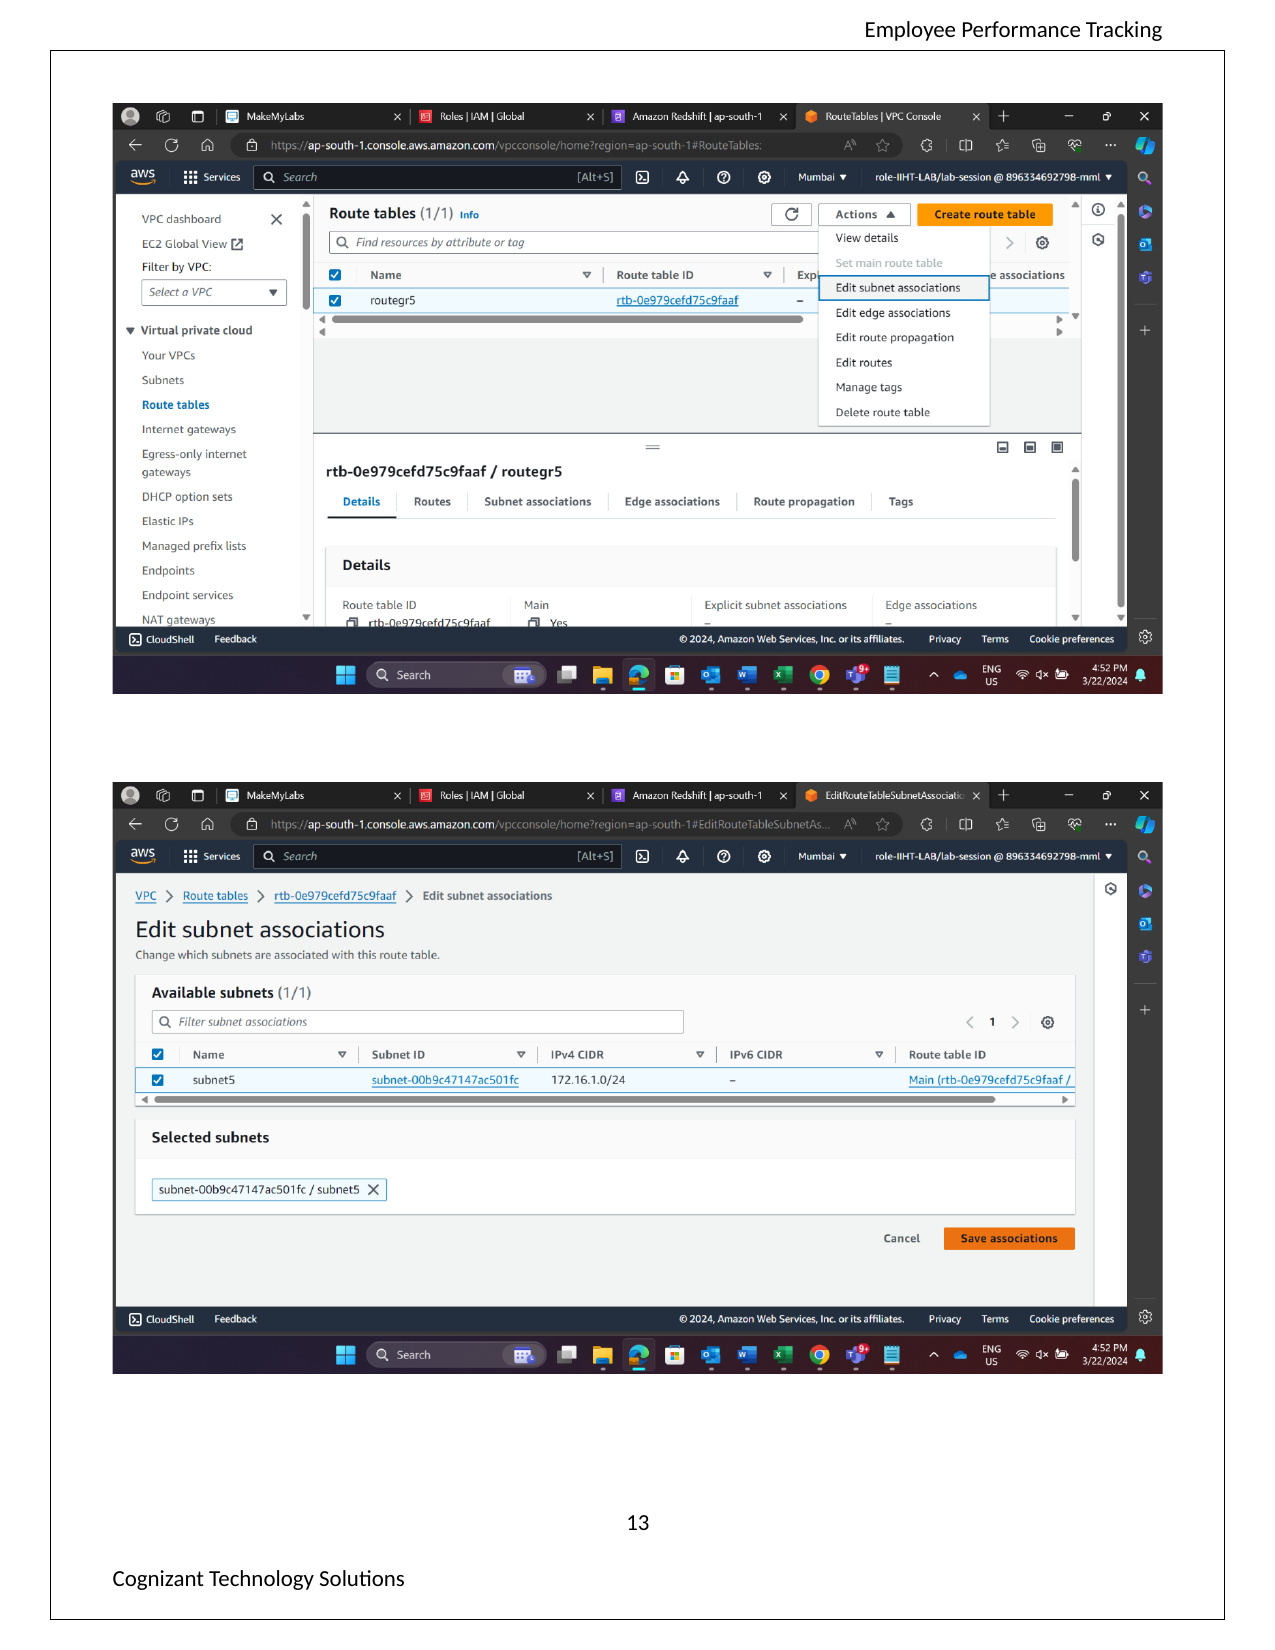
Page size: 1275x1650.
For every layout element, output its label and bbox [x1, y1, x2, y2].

picture [112, 782, 1163, 1374]
picture [112, 103, 1163, 694]
